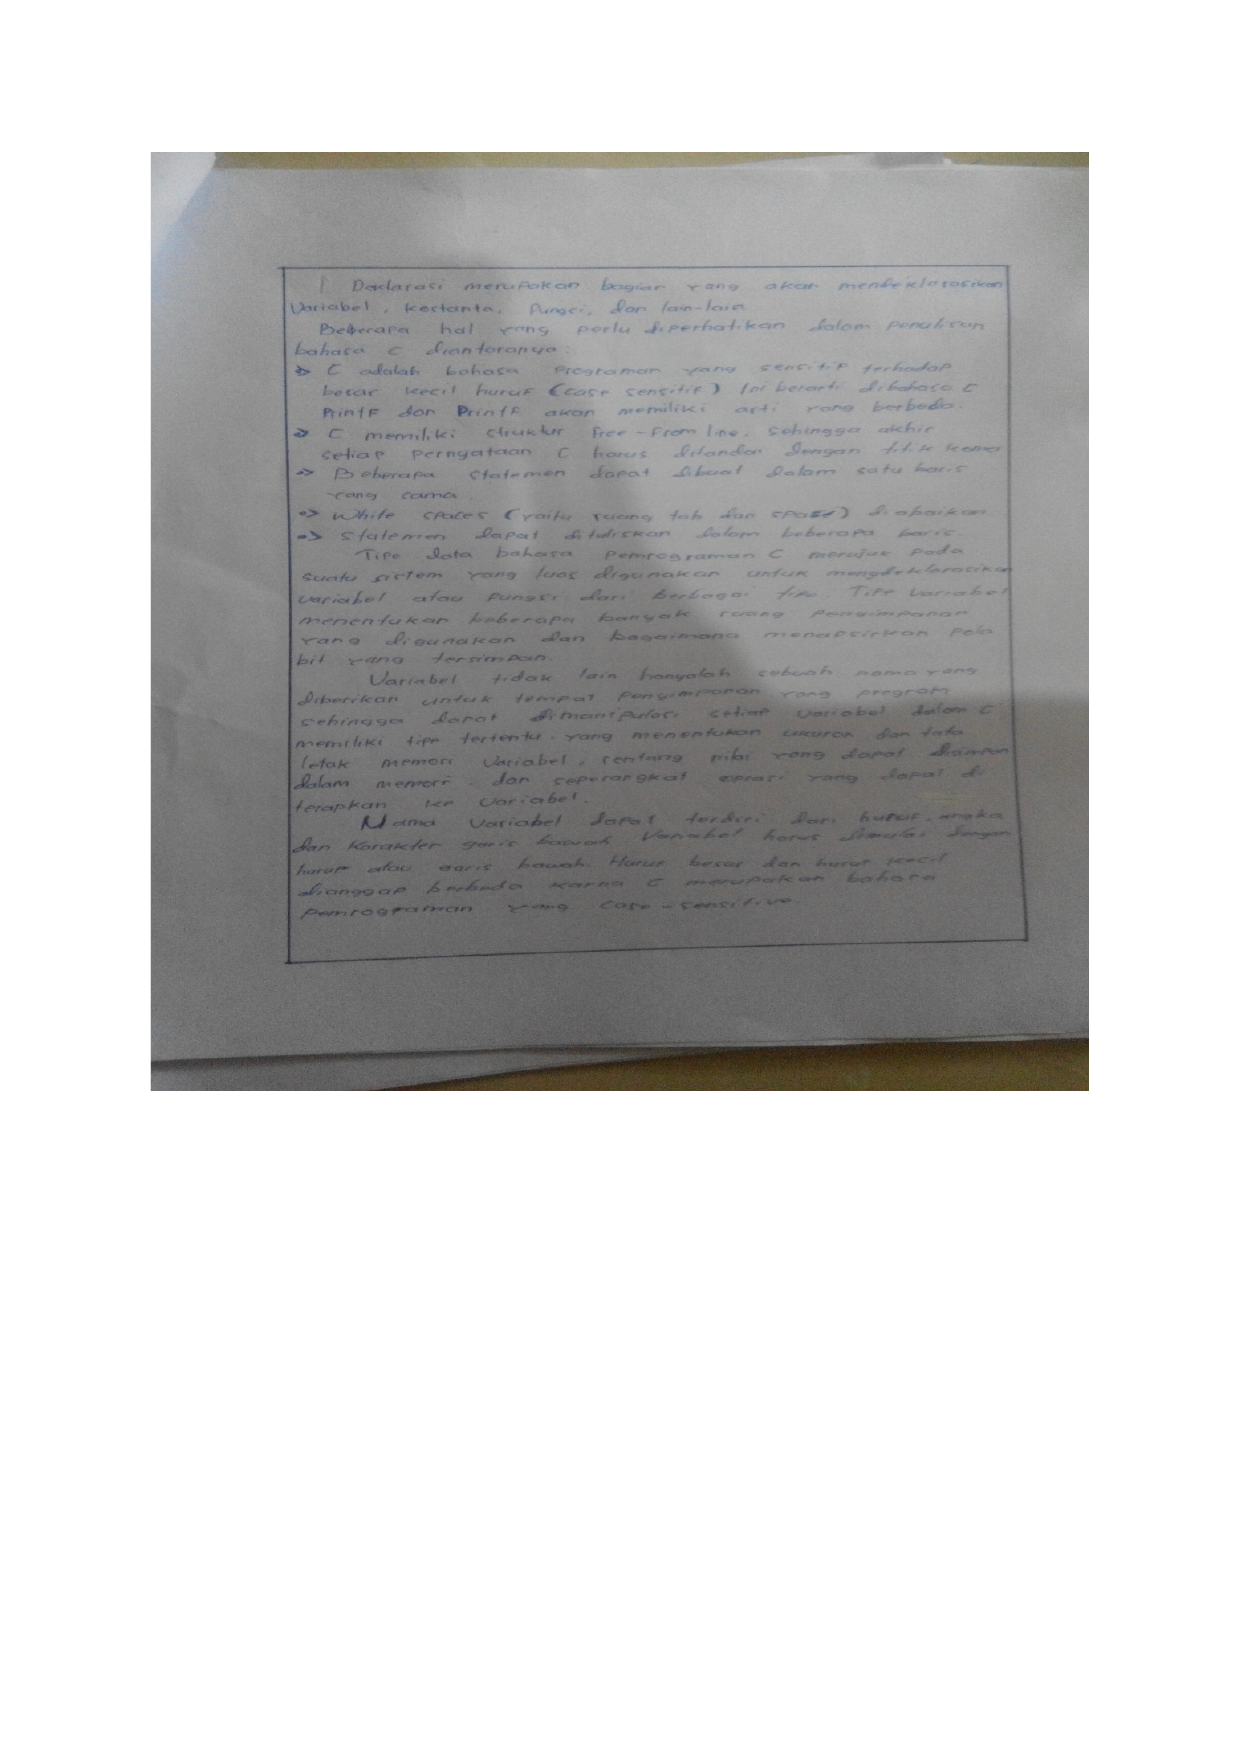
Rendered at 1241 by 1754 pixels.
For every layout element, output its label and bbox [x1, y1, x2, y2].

picture [151, 152, 1089, 1091]
